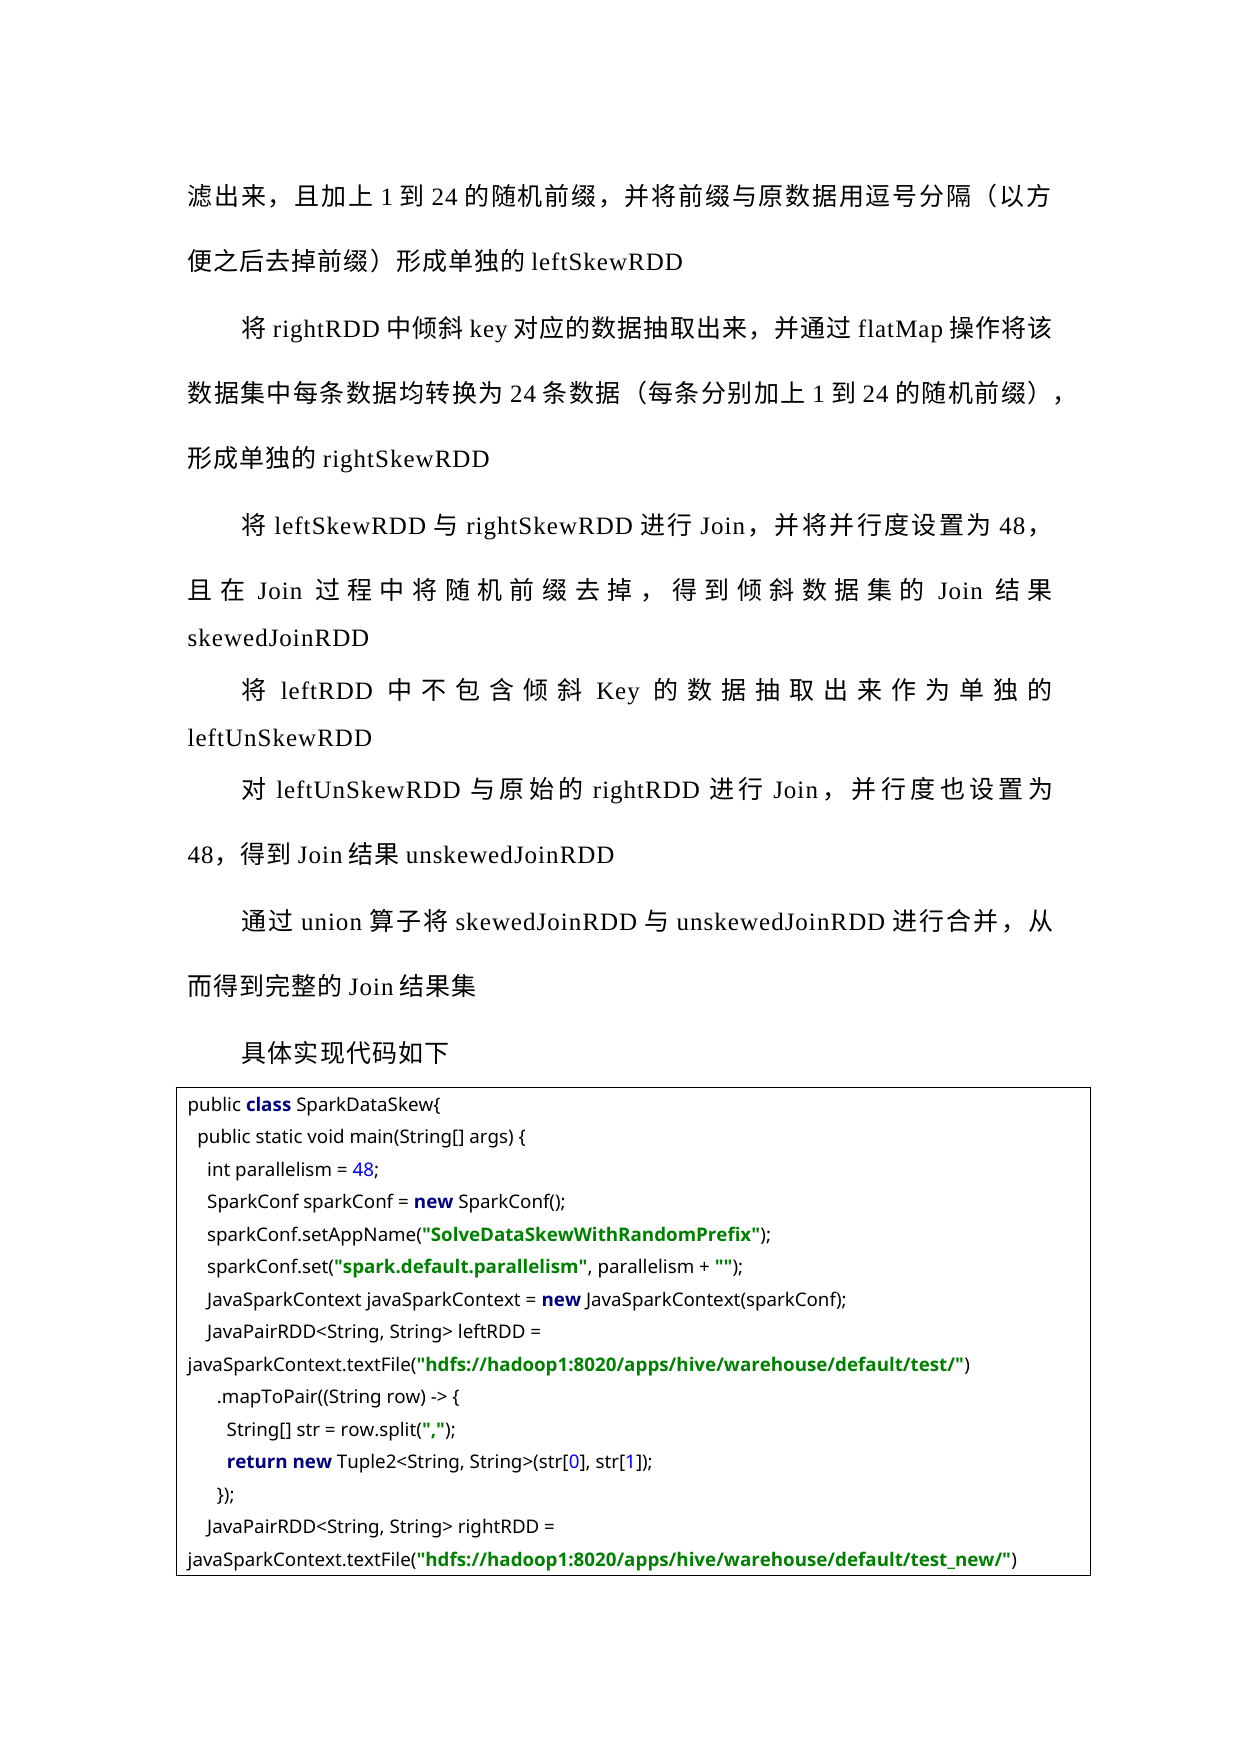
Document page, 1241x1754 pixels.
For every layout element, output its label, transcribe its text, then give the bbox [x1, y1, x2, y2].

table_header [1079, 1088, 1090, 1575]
text 对leftUnSkewRDD与原始的rightRDD进行Join，并行度也设置为48，得到Join结果unskewedJoinRDD [187, 755, 1053, 885]
text 具体实现代码如下 [187, 1019, 1053, 1084]
text 将rightRDD中倾斜key对应的数据抽取出来，并通过flatMap操作将该数据集中每条数据均转换为24条数据（每条分别加上1到24的随机前缀），形成单独的rightSkewRDD [187, 294, 1053, 489]
text 通过union算子将skewedJoinRDD与unskewedJoinRDD进行合并，从而得到完整的Join结果集 [187, 887, 1053, 1017]
text 将leftRDD中不包含倾斜Key的数据抽取出来作为单独的leftUnSkewRDD [187, 656, 1053, 753]
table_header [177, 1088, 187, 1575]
text 将leftSkewRDD与rightSkewRDD进行Join，并将并行度设置为48，且在Join过程中将随机前缀去掉，得到倾斜数据集的Join结果skewedJoinRDD [187, 491, 1053, 654]
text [187, 162, 1053, 292]
